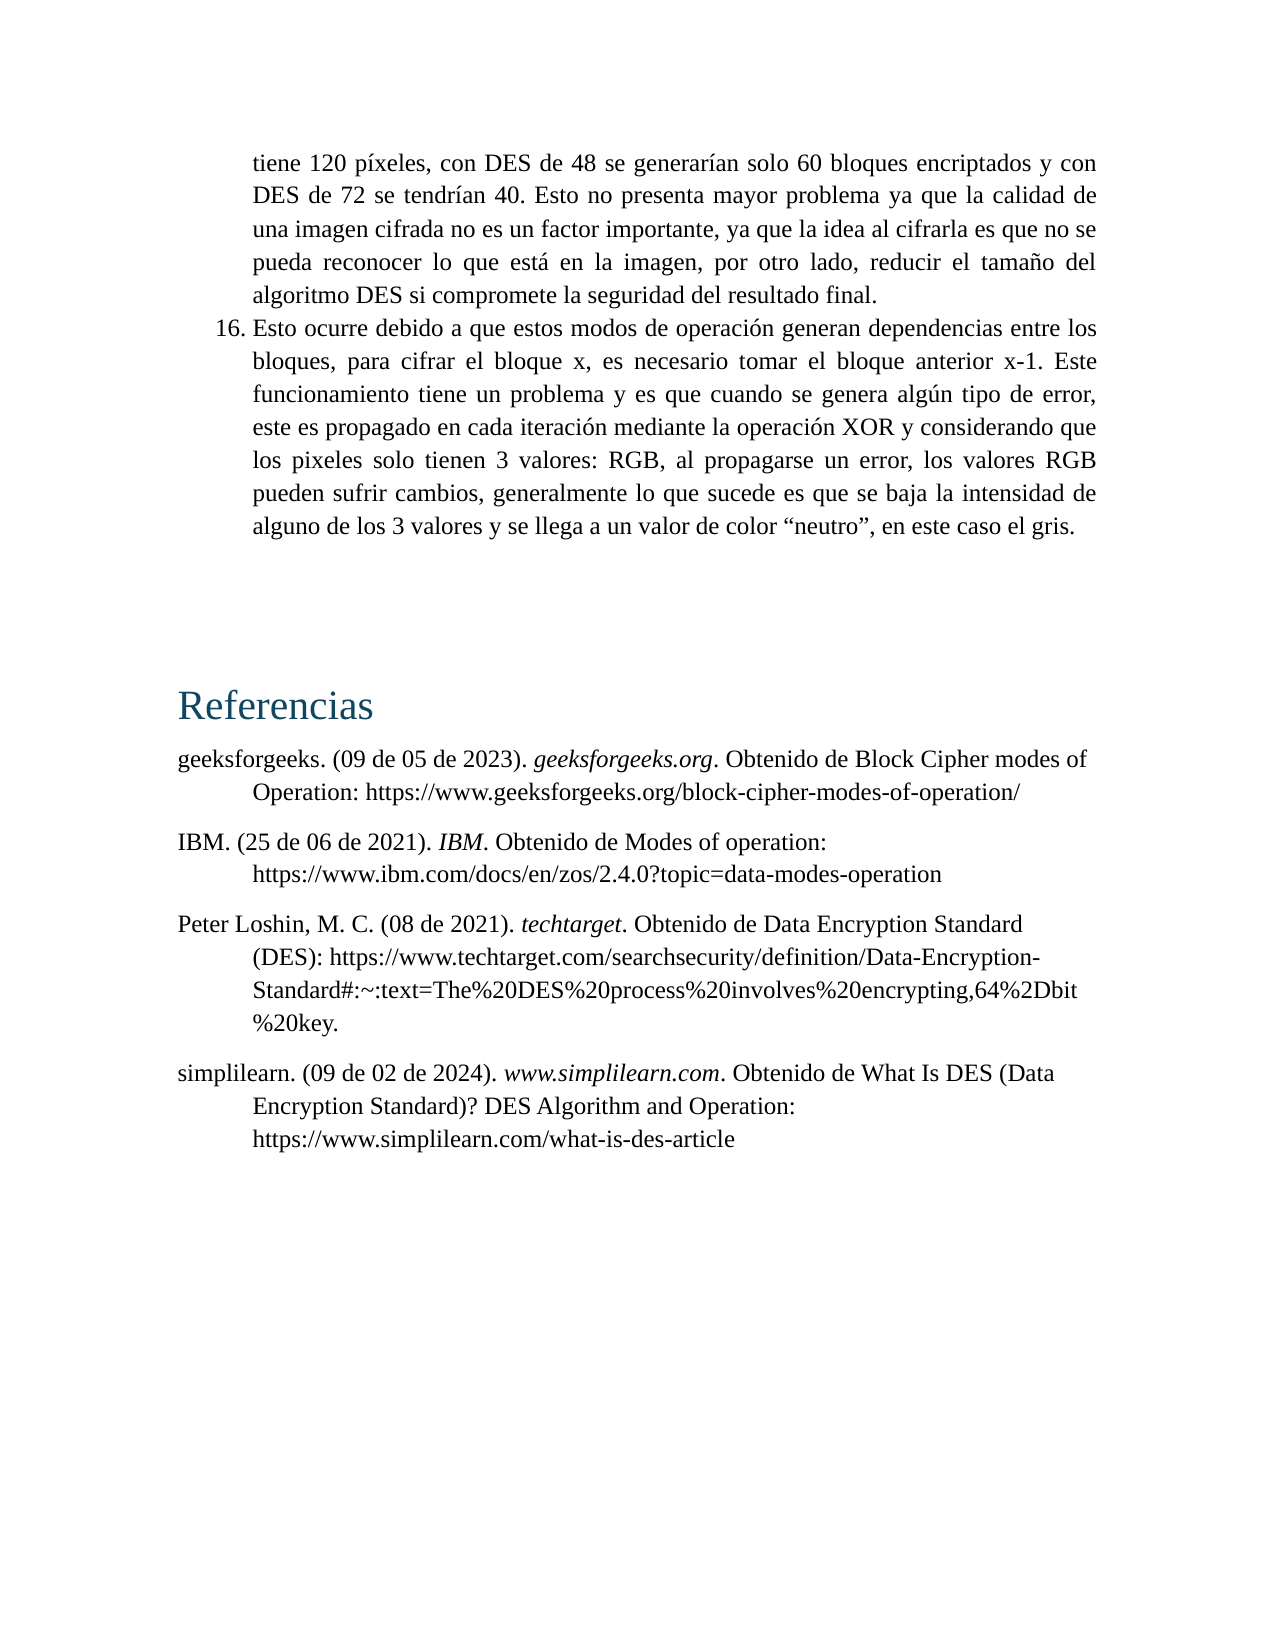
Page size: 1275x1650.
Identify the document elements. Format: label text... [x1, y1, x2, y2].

list Esto ocurre debido a que estos modos de operación generan dependencias entre los bloques, para cifrar el bloque x, es necesario tomar el bloque anterior x-1. Este funcionamiento tiene un problema y es que cuando se genera algún tipo de error, este es propagado en cada iteración mediante la operación XOR y considerando que los pixeles solo tienen 3 valores: RGB, al propagarse un error, los valores RGB pueden sufrir cambios, generalmente lo que sucede es que se baja la intensidad de alguno de los 3 valores y se llega a un valor de color “neutro”, en este caso el gris. [215, 313, 1098, 539]
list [215, 148, 1098, 308]
